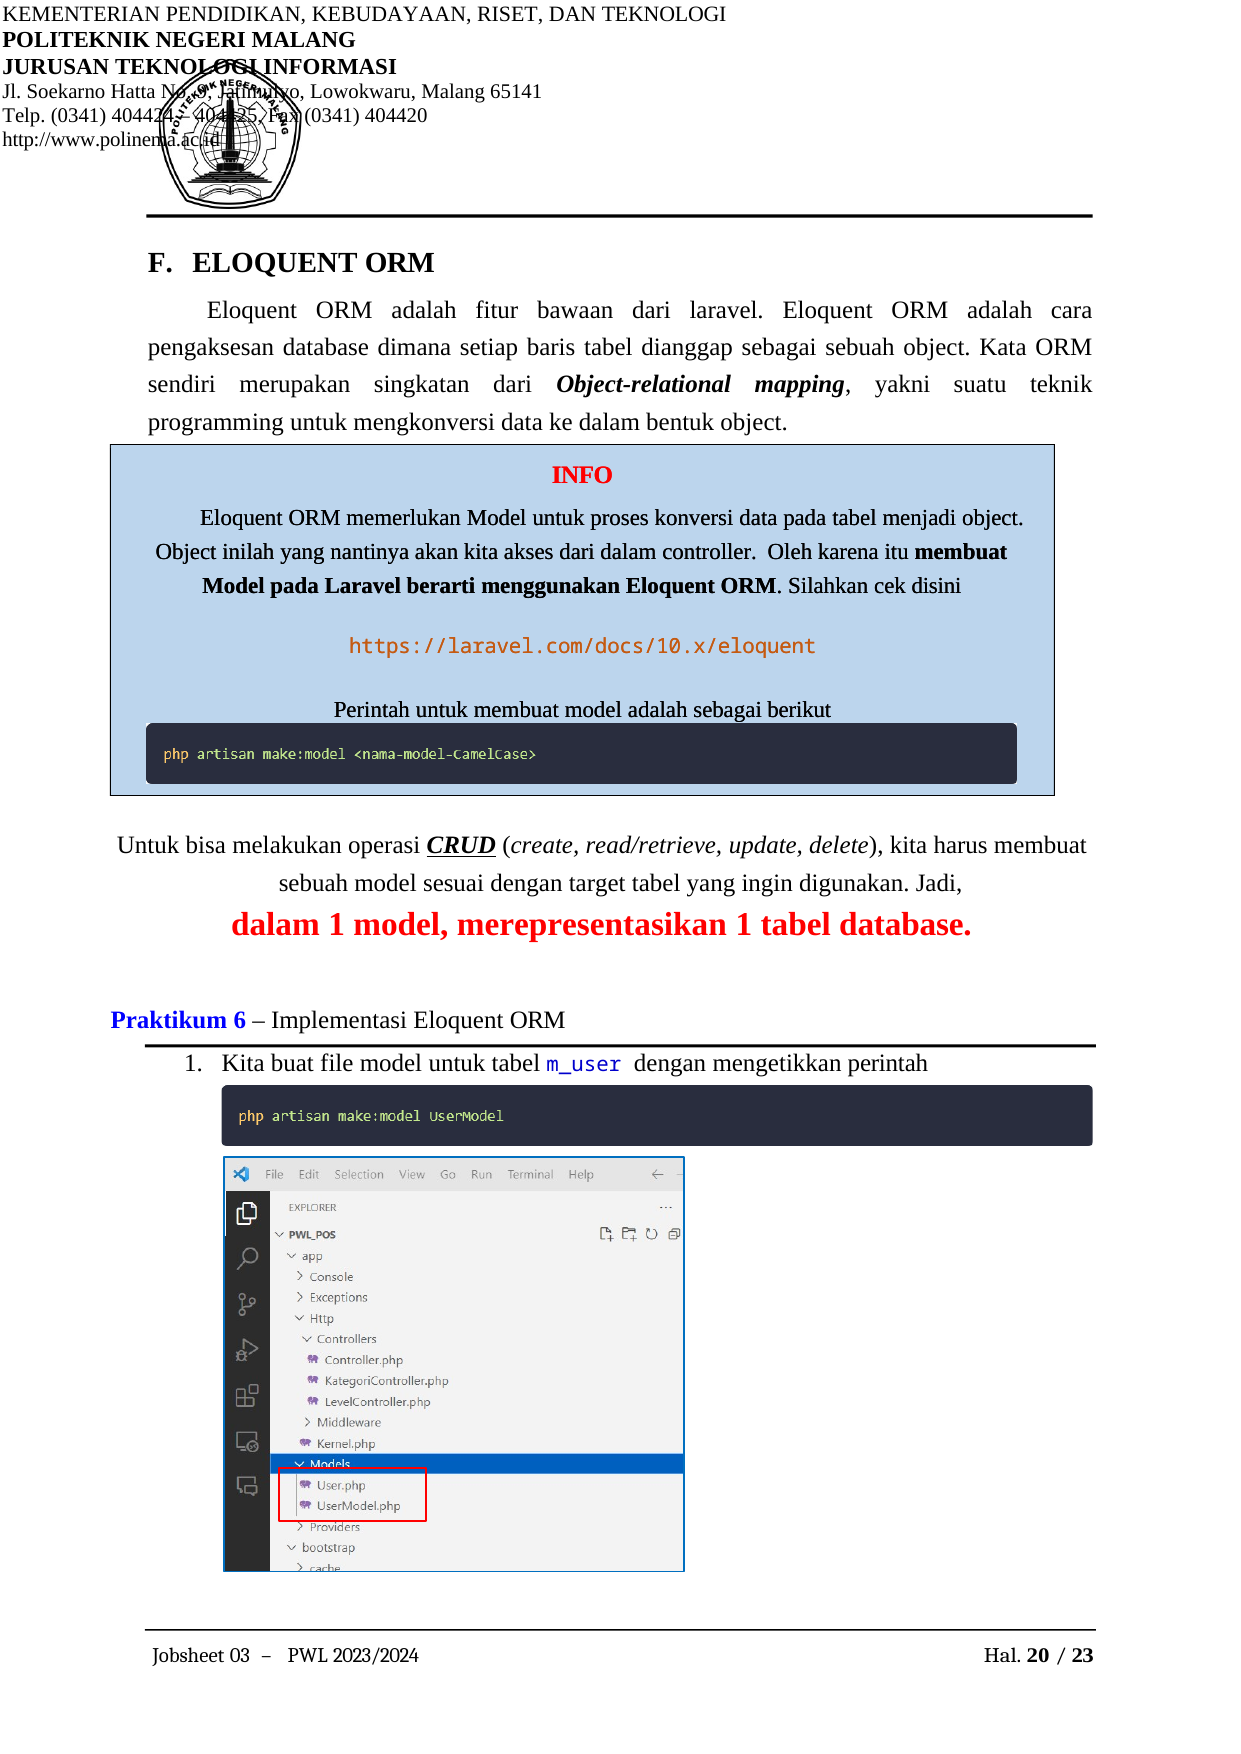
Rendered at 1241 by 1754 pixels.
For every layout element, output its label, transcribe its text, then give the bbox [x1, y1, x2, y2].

text dalam 1 model, merepresentasikan 1 tabel database. [107, 905, 1096, 943]
text Praktikum 6 – Implementasi Eloquent ORM [110, 1005, 1107, 1034]
picture [184, 60, 192, 73]
list Kita buat file model untuk tabel m_user dengan mengetikkan perintah [184, 1042, 1107, 1077]
picture [217, 60, 225, 73]
text Untuk bisa melakukan operasi CRUD (create, read/retrieve, update, delete), kita harus membuat sebuah model sesuai dengan target tabel yang ingin digunakan. Jadi, [107, 831, 1097, 897]
picture [221, 1085, 1093, 1146]
text Eloquent ORM adalah fitur bawaan dari laravel. Eloquent ORM adalah cara pengaksesan database dimana setiap baris tabel dianggap sebagai sebuah object. Kata ORM sendiri merupakan singkatan dari Object-relational mapping, yakni suatu teknik programming untuk mengkonversi data ke dalam bentuk object. [148, 295, 1093, 436]
picture [278, 59, 285, 68]
picture [158, 59, 302, 209]
picture [225, 1158, 683, 1571]
picture [158, 59, 165, 73]
picture [169, 59, 176, 68]
subtitle ELOQUENT ORM [148, 245, 1107, 279]
picture [146, 723, 1017, 784]
